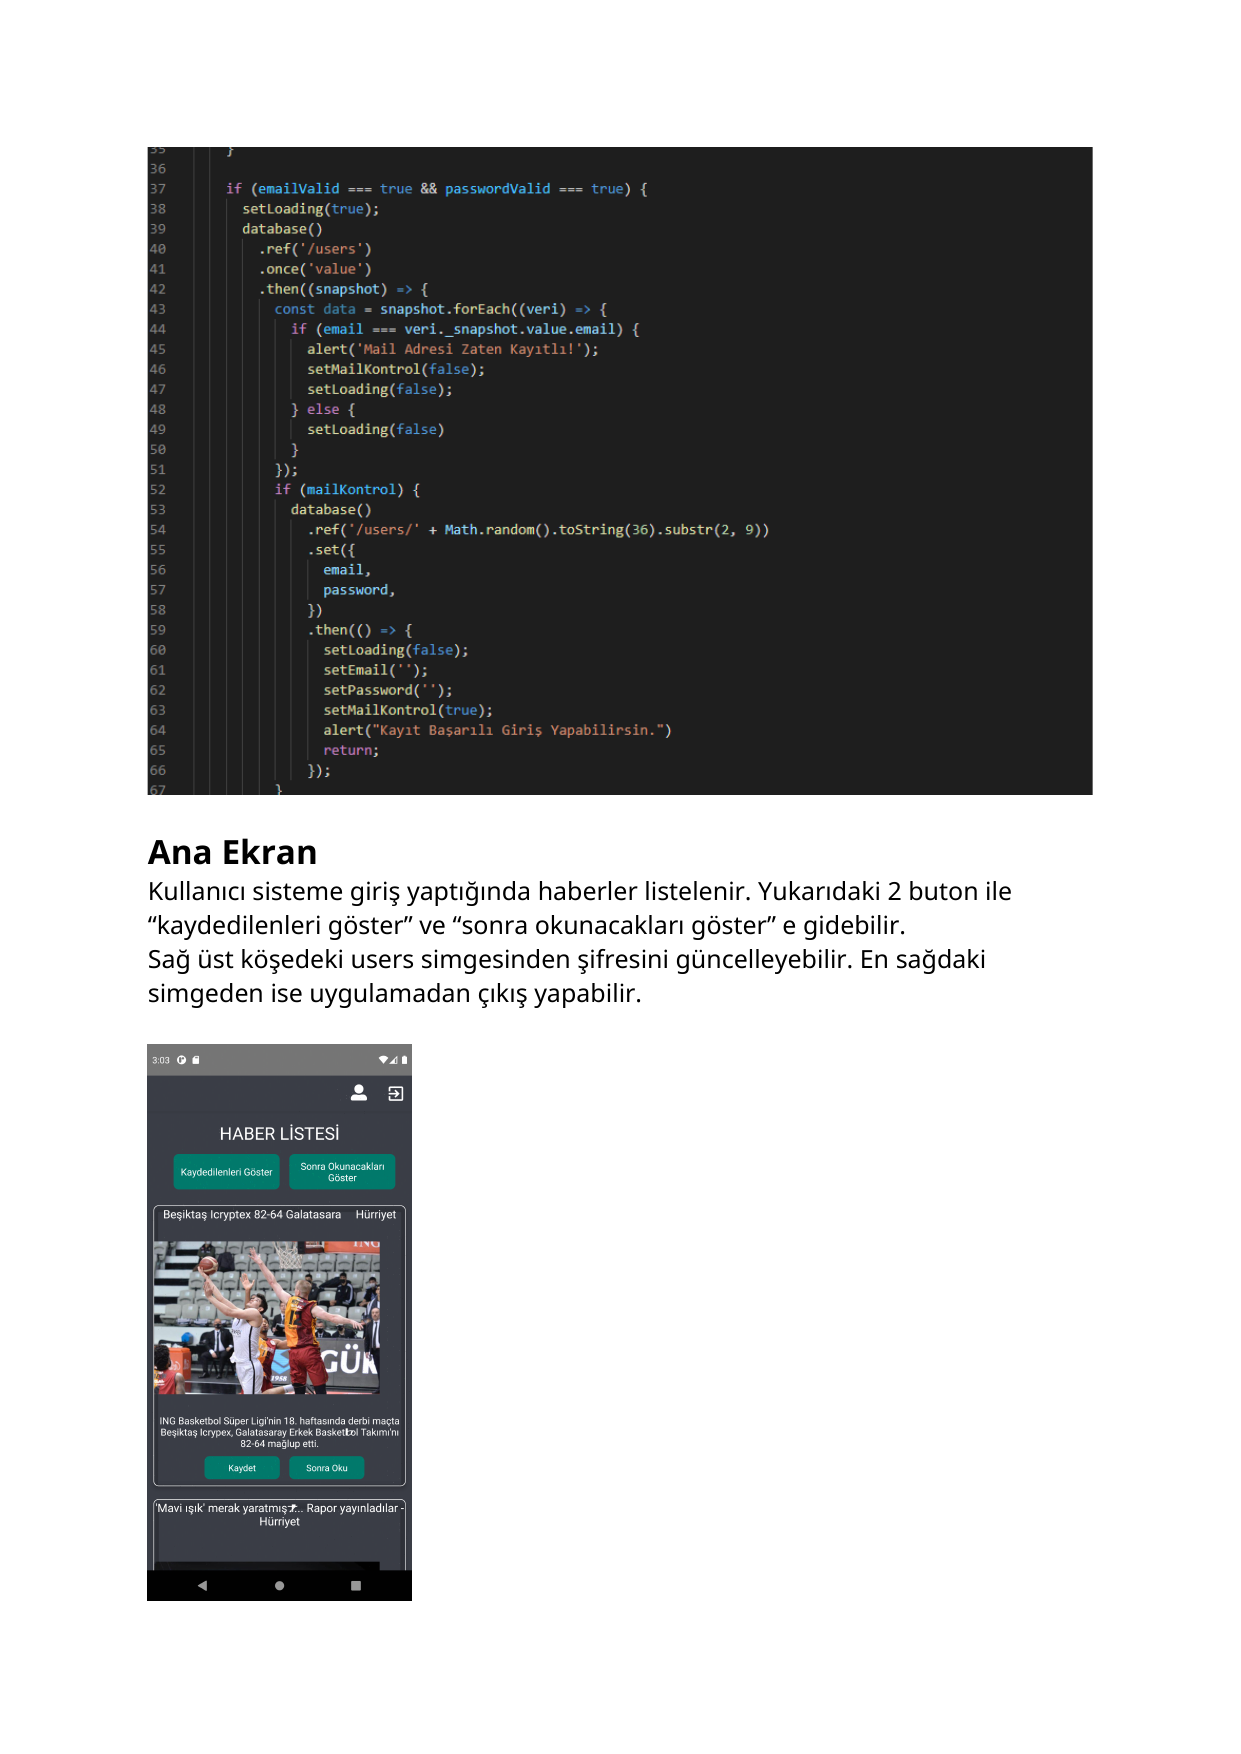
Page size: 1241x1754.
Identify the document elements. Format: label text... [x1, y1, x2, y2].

text Sağ üst köşedeki users simgesinden şifresini güncelleyebilir. En sağdaki simgeden ise uygulamadan çıkış yapabilir. [148, 942, 1093, 1010]
picture [147, 1044, 412, 1601]
text Ana Ekran [148, 828, 1093, 874]
picture [147, 147, 1093, 795]
text Kullanıcı sisteme giriş yaptığında haberler listelenir. Yukarıdaki 2 buton ile “kaydedilenleri göster” ve “sonra okunacakları göster” e gidebilir. [148, 874, 1093, 942]
